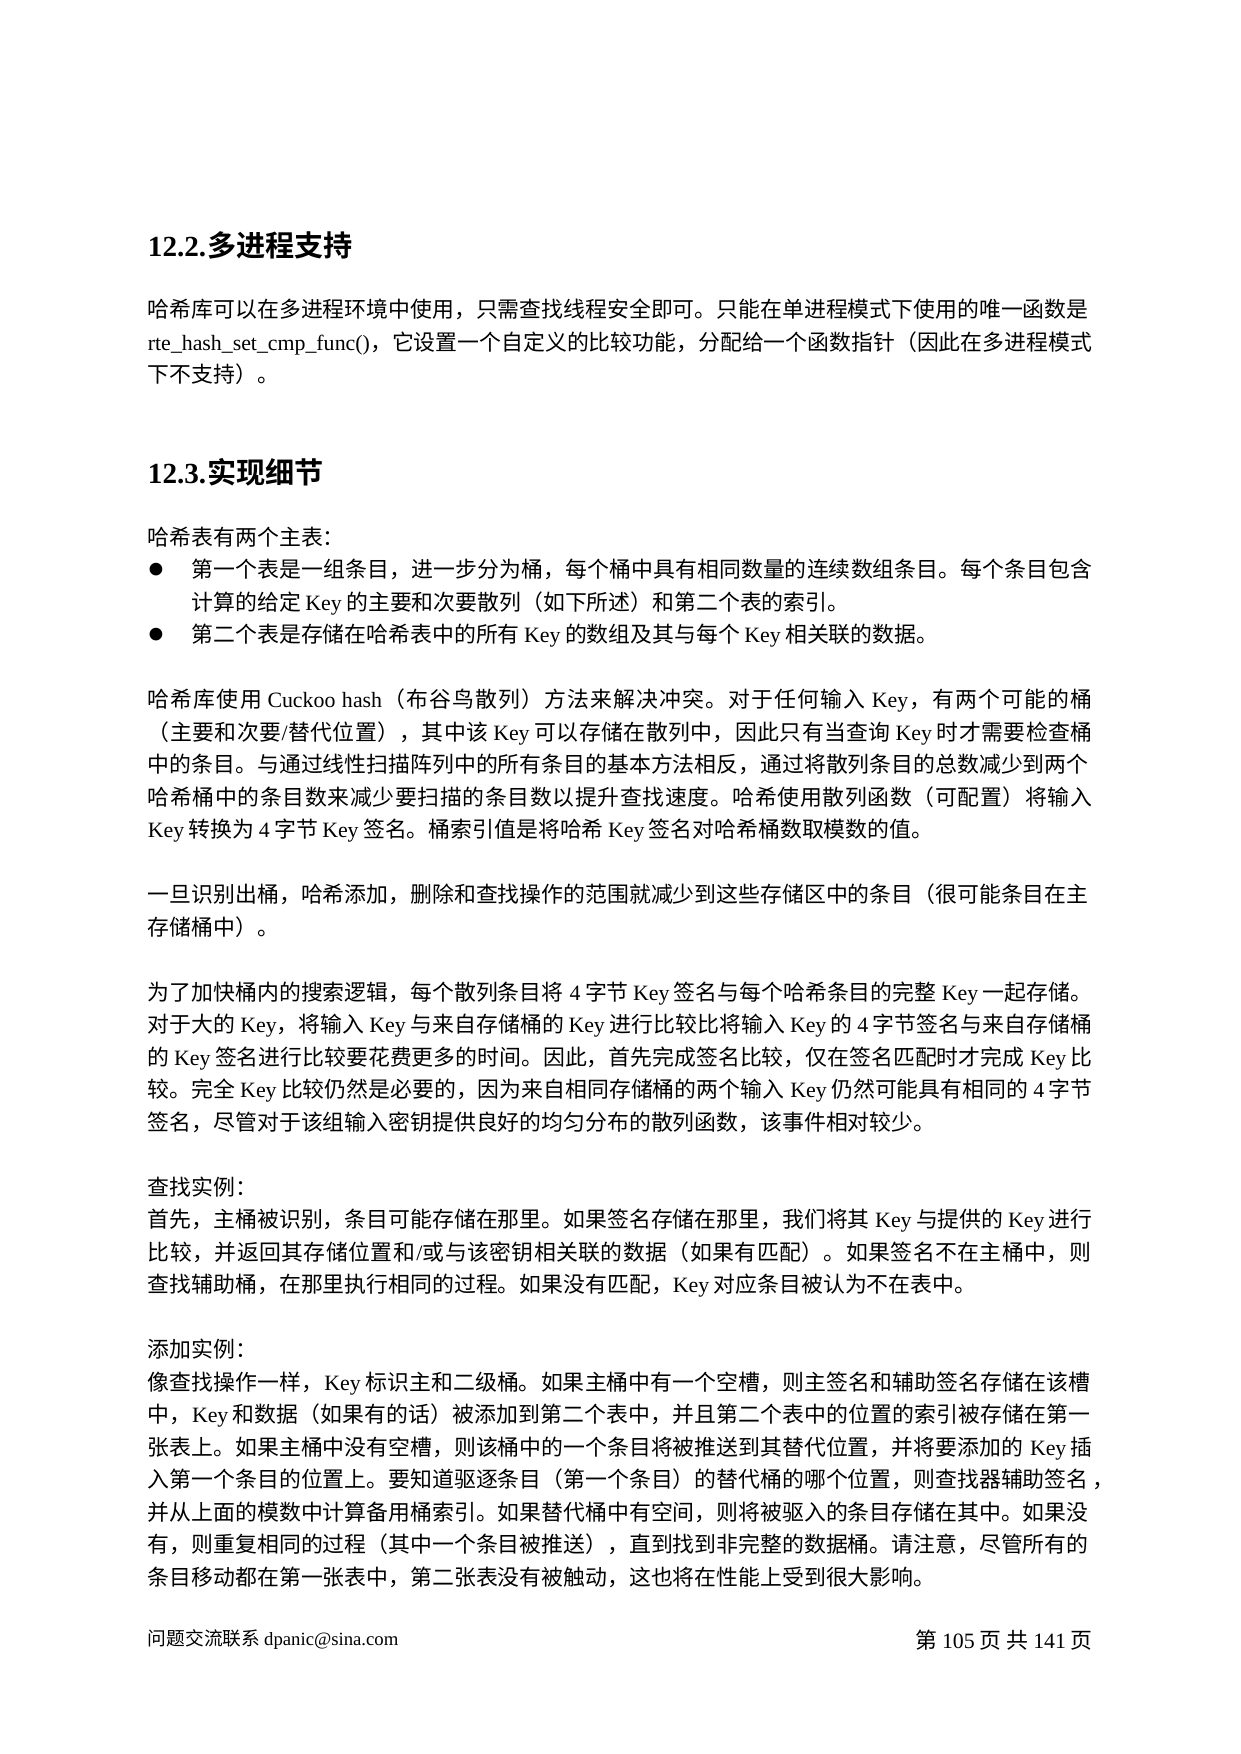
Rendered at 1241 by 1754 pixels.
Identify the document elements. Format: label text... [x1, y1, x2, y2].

text 添加实例： [148, 1332, 1092, 1364]
text 一旦识别出桶，哈希添加，删除和查找操作的范围就减少到这些存储区中的条目（很可能条目在主存储桶中）。 [148, 877, 1092, 942]
text 查找实例： [148, 1169, 1092, 1202]
list 第二个表是存储在哈希表中的所有Key的数组及其与每个Key相关联的数据。 [148, 617, 1092, 649]
subtitle 实现细节 [148, 438, 1092, 503]
text 哈希表有两个主表： [148, 519, 1092, 552]
text 哈希库可以在多进程环境中使用，只需查找线程安全即可。只能在单进程模式下使用的唯一函数是rte_hash_set_cmp_func()，它设置一个自定义的比较功能，分配给一个函数指针（因此在多进程模式下不支持）。 [148, 292, 1092, 389]
text 像查找操作一样，Key标识主和二级桶。如果主桶中有一个空槽，则主签名和辅助签名存储在该槽中，Key和数据（如果有的话）被添加到第二个表中，并且第二个表中的位置的索引被存储在第一张表上。如果主桶中没有空槽，则该桶中的一个条目将被推送到其替代位置，并将要添加的Key插入第一个条目的位置上。要知道驱逐条目（第一个条目）的替代桶的哪个位置，则查找器辅助签名，并从上面的模数中计算备用桶索引。如果替代桶中有空间，则将被驱入的条目存储在其中。如果没有，则重复相同的过程（其中一个条目被推送），直到找到非完整的数据桶。请注意，尽管所有的条目移动都在第一张表中，第二张表没有被触动，这也将在性能上受到很大影响。 [148, 1364, 1092, 1592]
subtitle 多进程支持 [148, 211, 1092, 276]
text 为了加快桶内的搜索逻辑，每个散列条目将4字节Key签名与每个哈希条目的完整Key一起存储。对于大的Key，将输入Key与来自存储桶的Key进行比较比将输入Key的4字节签名与来自存储桶的Key签名进行比较要花费更多的时间。因此，首先完成签名比较，仅在签名匹配时才完成Key比较。完全Key比较仍然是必要的，因为来自相同存储桶的两个输入Key仍然可能具有相同的4字节签名，尽管对于该组输入密钥提供良好的均匀分布的散列函数，该事件相对较少。 [148, 974, 1092, 1137]
list 第一个表是一组条目，进一步分为桶，每个桶中具有相同数量的连续数组条目。每个条目包含计算的给定Key的主要和次要散列（如下所述）和第二个表的索引。 [148, 552, 1092, 617]
text 首先，主桶被识别，条目可能存储在那里。如果签名存储在那里，我们将其Key与提供的Key进行比较，并返回其存储位置和/或与该密钥相关联的数据（如果有匹配）。如果签名不在主桶中，则查找辅助桶，在那里执行相同的过程。如果没有匹配，Key对应条目被认为不在表中。 [148, 1202, 1092, 1299]
text 哈希库使用Cuckoo hash（布谷鸟散列）方法来解决冲突。对于任何输入Key，有两个可能的桶（主要和次要/替代位置），其中该Key可以存储在散列中，因此只有当查询Key时才需要检查桶中的条目。与通过线性扫描阵列中的所有条目的基本方法相反，通过将散列条目的总数减少到两个哈希桶中的条目数来减少要扫描的条目数以提升查找速度。哈希使用散列函数（可配置）将输入Key转换为4字节Key签名。桶索引值是将哈希Key签名对哈希桶数取模数的值。 [148, 682, 1092, 844]
